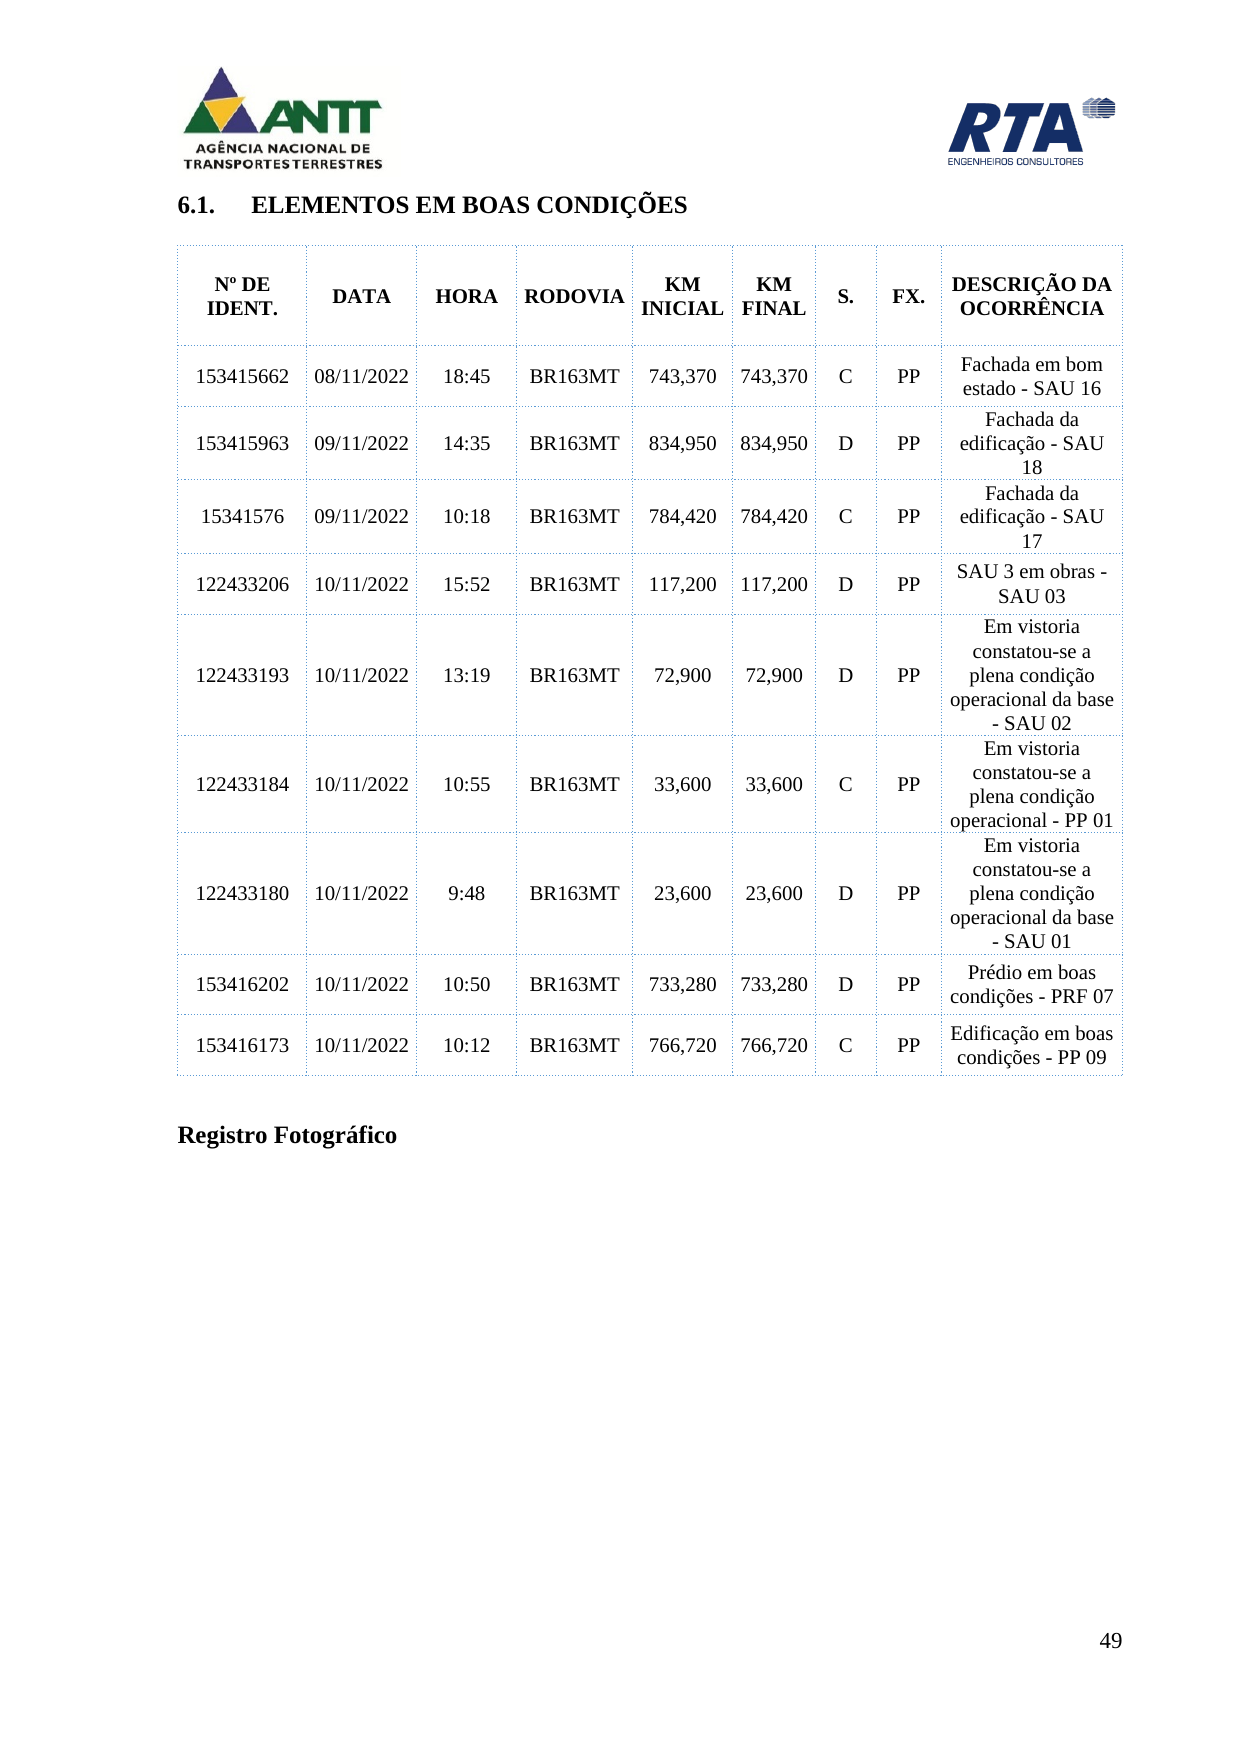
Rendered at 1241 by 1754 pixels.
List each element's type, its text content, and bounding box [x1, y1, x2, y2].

table_header HORA [416, 245, 517, 345]
table_cell 15341576 [178, 479, 307, 553]
table_cell 09/11/2022 [307, 406, 416, 479]
table_cell 117,200 [733, 553, 815, 613]
table_header FX. [876, 245, 941, 345]
table_cell 122433193 [178, 614, 307, 735]
text Registro Fotográfico [177, 1120, 1122, 1149]
table_cell 10/11/2022 [307, 553, 416, 613]
table_cell 10/11/2022 [307, 614, 416, 735]
table_cell D [815, 553, 876, 613]
table_cell 10:50 [416, 954, 517, 1014]
table_cell 834,950 [733, 406, 815, 479]
table_cell 10/11/2022 [307, 1014, 416, 1075]
table_cell Prédio em boas condições - PRF 07 [941, 954, 1123, 1014]
table_cell PP [876, 735, 941, 832]
table_cell Em vistoria constatou-se a plena condição operacional da base - SAU 02 [941, 614, 1123, 735]
table_cell 743,370 [733, 345, 815, 406]
table_cell 72,900 [632, 614, 733, 735]
table_cell PP [876, 954, 941, 1014]
table_cell BR163MT [517, 614, 632, 735]
table_cell BR163MT [517, 479, 632, 553]
table_cell 33,600 [733, 735, 815, 832]
table_cell 784,420 [733, 479, 815, 553]
table_cell D [815, 614, 876, 735]
table_cell BR163MT [517, 553, 632, 613]
table_cell 122433184 [178, 735, 307, 832]
table_cell 784,420 [632, 479, 733, 553]
table_cell 766,720 [733, 1014, 815, 1075]
table_header DESCRIÇÃO DA OCORRÊNCIA [941, 245, 1123, 345]
table_cell Edificação em boas condições - PP 09 [941, 1014, 1123, 1075]
table_cell Fachada da edificação - SAU 17 [941, 479, 1123, 553]
table_cell 23,600 [733, 832, 815, 953]
table_cell C [815, 345, 876, 406]
table_cell 13:19 [416, 614, 517, 735]
table_header DATA [307, 245, 416, 345]
table_cell 733,280 [733, 954, 815, 1014]
table_cell 122433206 [178, 553, 307, 613]
table_cell BR163MT [517, 954, 632, 1014]
table_cell 10/11/2022 [307, 832, 416, 953]
table_cell 766,720 [632, 1014, 733, 1075]
table_cell 10:18 [416, 479, 517, 553]
table_cell C [815, 479, 876, 553]
table_cell 10/11/2022 [307, 954, 416, 1014]
picture [177, 66, 402, 177]
picture [932, 86, 1123, 176]
table_cell 14:35 [416, 406, 517, 479]
table_cell PP [876, 614, 941, 735]
table_cell 08/11/2022 [307, 345, 416, 406]
table_cell PP [876, 479, 941, 553]
table_cell BR163MT [517, 1014, 632, 1075]
table_cell SAU 3 em obras - SAU 03 [941, 553, 1123, 613]
table_cell 10:55 [416, 735, 517, 832]
table_cell 743,370 [632, 345, 733, 406]
table_cell 10:12 [416, 1014, 517, 1075]
table_cell C [815, 735, 876, 832]
table_cell Em vistoria constatou-se a plena condição operacional da base - SAU 01 [941, 832, 1123, 953]
table_cell PP [876, 1014, 941, 1075]
table_cell 733,280 [632, 954, 733, 1014]
table_cell 153416173 [178, 1014, 307, 1075]
table_cell 153416202 [178, 954, 307, 1014]
table_cell D [815, 406, 876, 479]
table_cell 153415963 [178, 406, 307, 479]
table_cell D [815, 954, 876, 1014]
table_cell PP [876, 832, 941, 953]
table_header KM INICIAL [632, 245, 733, 345]
table_cell 834,950 [632, 406, 733, 479]
table_cell C [815, 1014, 876, 1075]
table_cell 10/11/2022 [307, 735, 416, 832]
table_header Nº DE IDENT. [178, 245, 307, 345]
table_cell 23,600 [632, 832, 733, 953]
table_cell 18:45 [416, 345, 517, 406]
table_cell BR163MT [517, 406, 632, 479]
table_header KM FINAL [733, 245, 815, 345]
table_header S. [815, 245, 876, 345]
table_cell PP [876, 553, 941, 613]
table_cell 117,200 [632, 553, 733, 613]
table_cell BR163MT [517, 735, 632, 832]
table_cell 153415662 [178, 345, 307, 406]
table_header RODOVIA [517, 245, 632, 345]
table_cell 122433180 [178, 832, 307, 953]
table_cell 33,600 [632, 735, 733, 832]
table_cell 72,900 [733, 614, 815, 735]
table_cell D [815, 832, 876, 953]
table_cell BR163MT [517, 345, 632, 406]
table_cell PP [876, 345, 941, 406]
table_cell 9:48 [416, 832, 517, 953]
table_cell Fachada em bom estado - SAU 16 [941, 345, 1123, 406]
table_cell 15:52 [416, 553, 517, 613]
table_cell Fachada da edificação - SAU 18 [941, 406, 1123, 479]
table_cell BR163MT [517, 832, 632, 953]
list ELEMENTOS EM BOAS CONDIÇÕES [177, 190, 1122, 218]
table_cell PP [876, 406, 941, 479]
table_cell 09/11/2022 [307, 479, 416, 553]
table_cell Em vistoria constatou-se a plena condição operacional - PP 01 [941, 735, 1123, 832]
